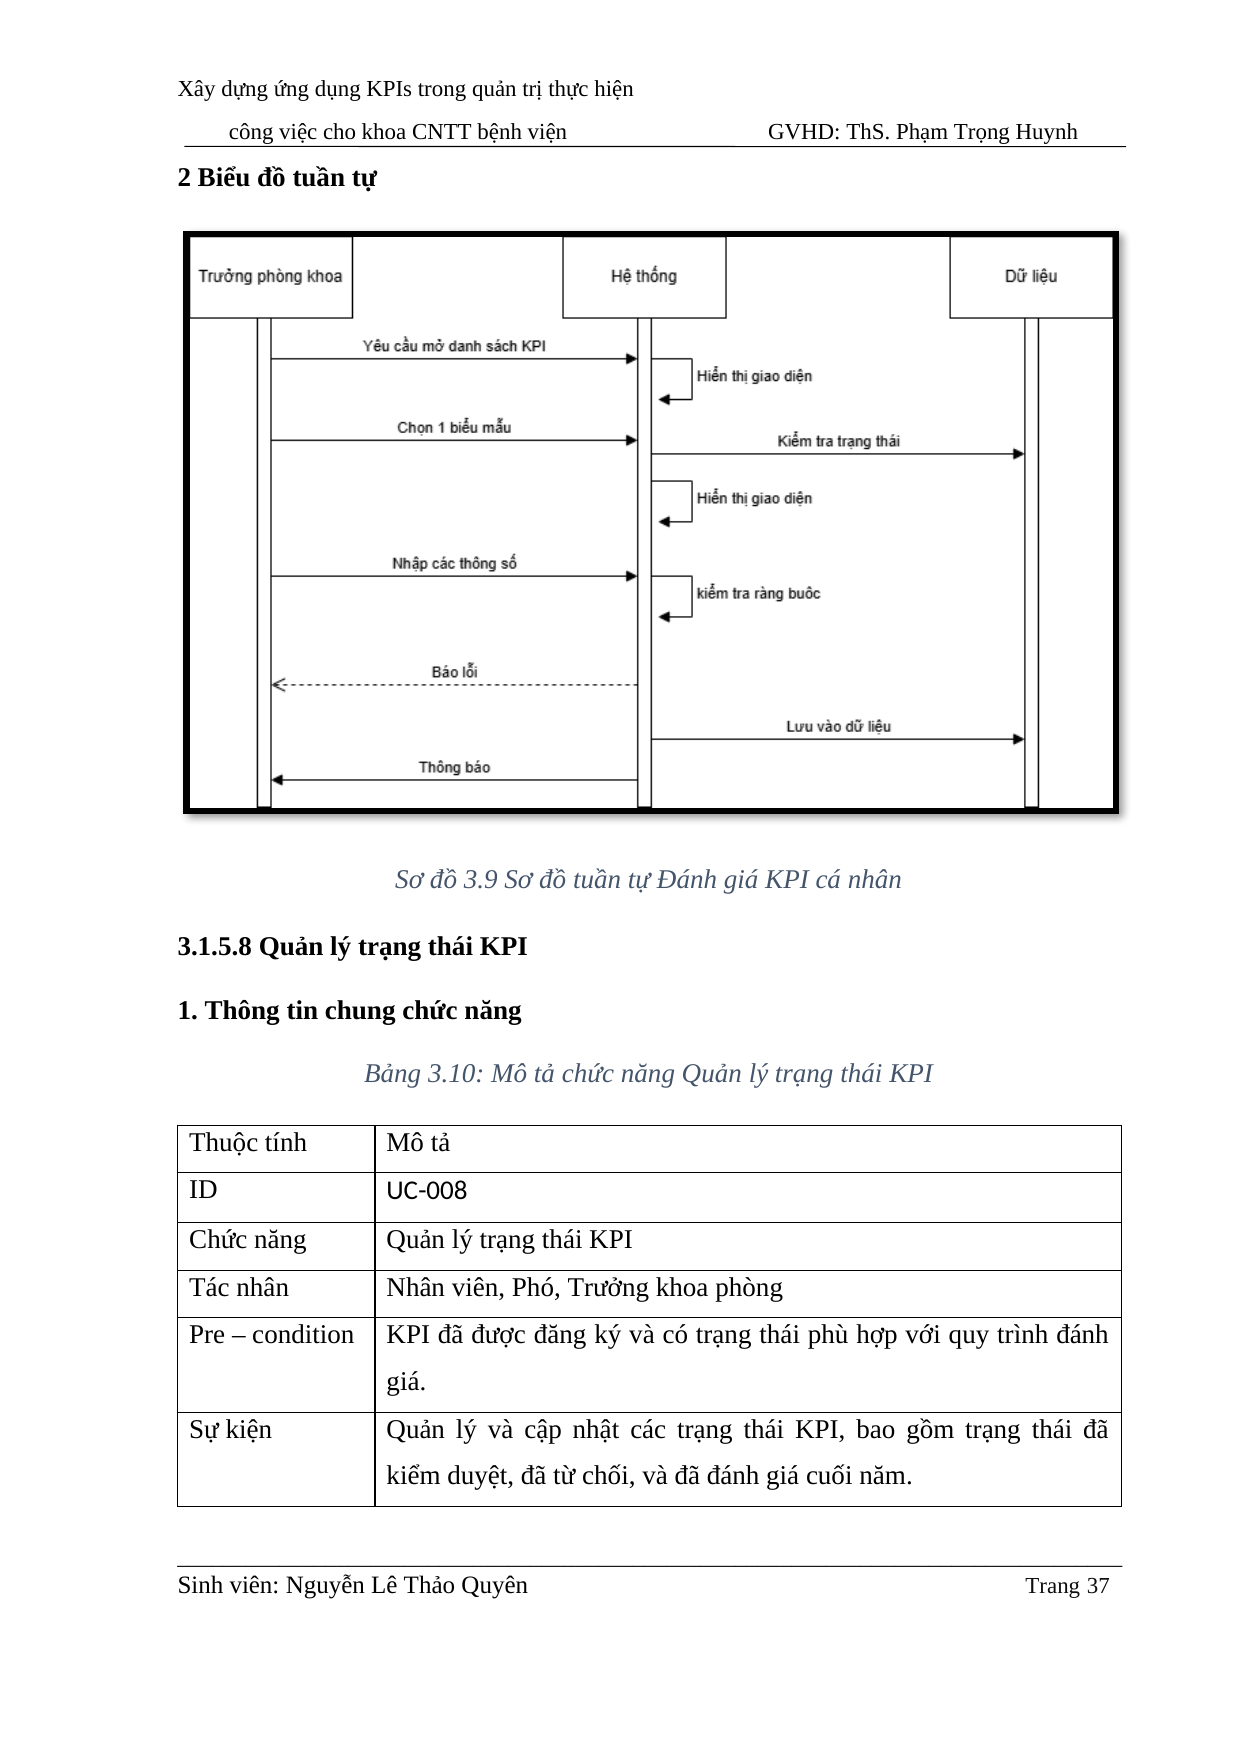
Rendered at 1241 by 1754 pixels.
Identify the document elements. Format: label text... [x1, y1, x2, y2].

table_cell Tác nhân [178, 1271, 374, 1317]
table_cell UC-008 [376, 1173, 1121, 1222]
table_cell Nhân viên, Phó, Trưởng khoa phòng [376, 1271, 1121, 1317]
table_cell Chức năng [178, 1223, 374, 1269]
text Bảng 3.10: Mô tả chức năng Quản lý trạng thái KPI [177, 1057, 1122, 1088]
text Sơ đồ 3.9 Sơ đồ tuần tự Đánh giá KPI cá nhân [177, 863, 1122, 894]
table_header Thuộc tính [178, 1126, 374, 1172]
table_cell ID [178, 1173, 374, 1222]
picture [190, 237, 1113, 808]
table_cell Quản lý trạng thái KPI [376, 1223, 1121, 1269]
table_cell KPI đã được đăng ký và có trạng thái phù hợp với quy trình đánh giá. [376, 1318, 1121, 1412]
table_cell Sự kiện [178, 1413, 374, 1506]
table_cell Pre – condition [178, 1318, 374, 1412]
table_cell Quản lý và cập nhật các trạng thái KPI, bao gồm trạng thái đã kiểm duyệt, đã từ chối, và đã đánh giá cuối năm. [376, 1413, 1121, 1506]
text 2 Biểu đồ tuần tự [177, 161, 1122, 192]
table_header Mô tả [376, 1126, 1121, 1172]
text 1. Thông tin chung chức năng [177, 994, 1122, 1025]
subtitle Quản lý trạng thái KPI [177, 930, 1122, 962]
